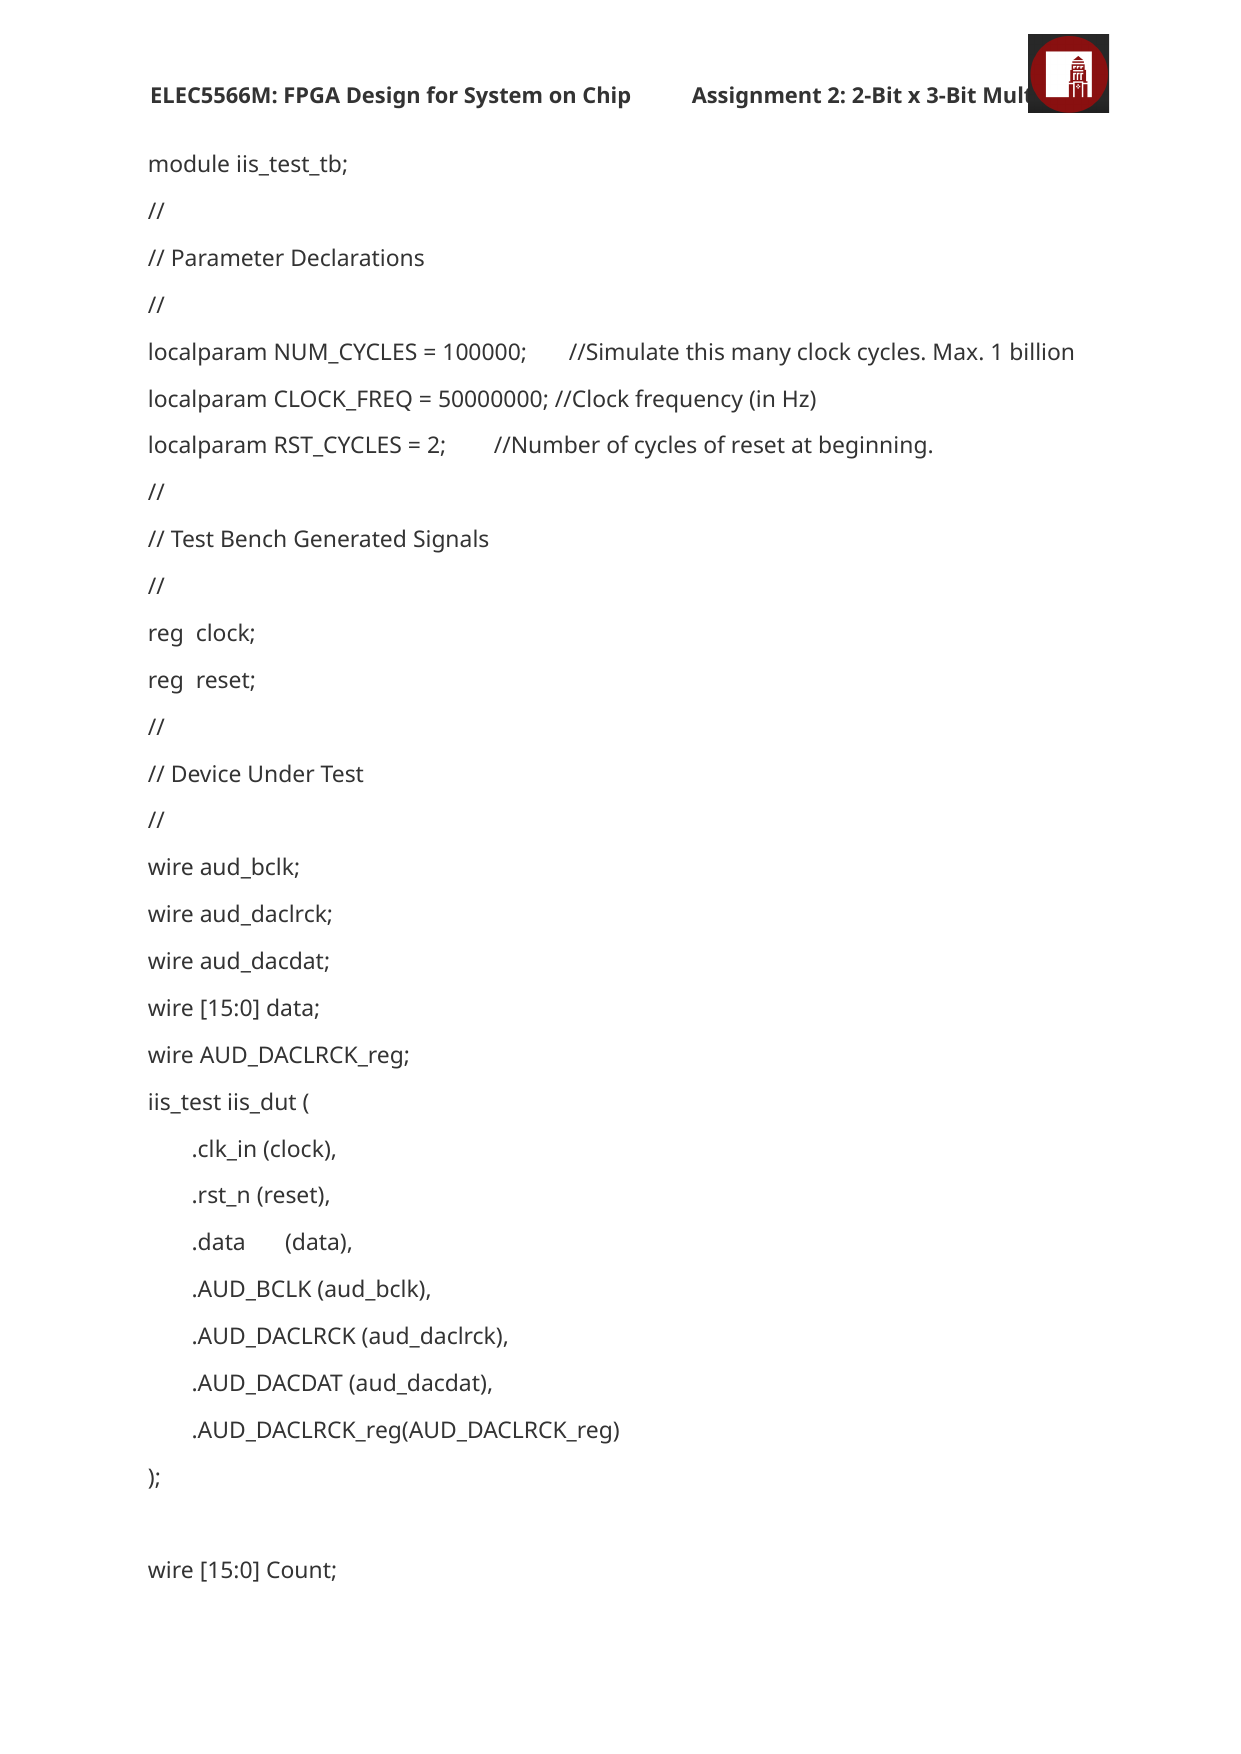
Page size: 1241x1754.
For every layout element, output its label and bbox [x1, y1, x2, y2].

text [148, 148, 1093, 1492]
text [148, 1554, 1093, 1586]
picture [1027, 34, 1109, 113]
